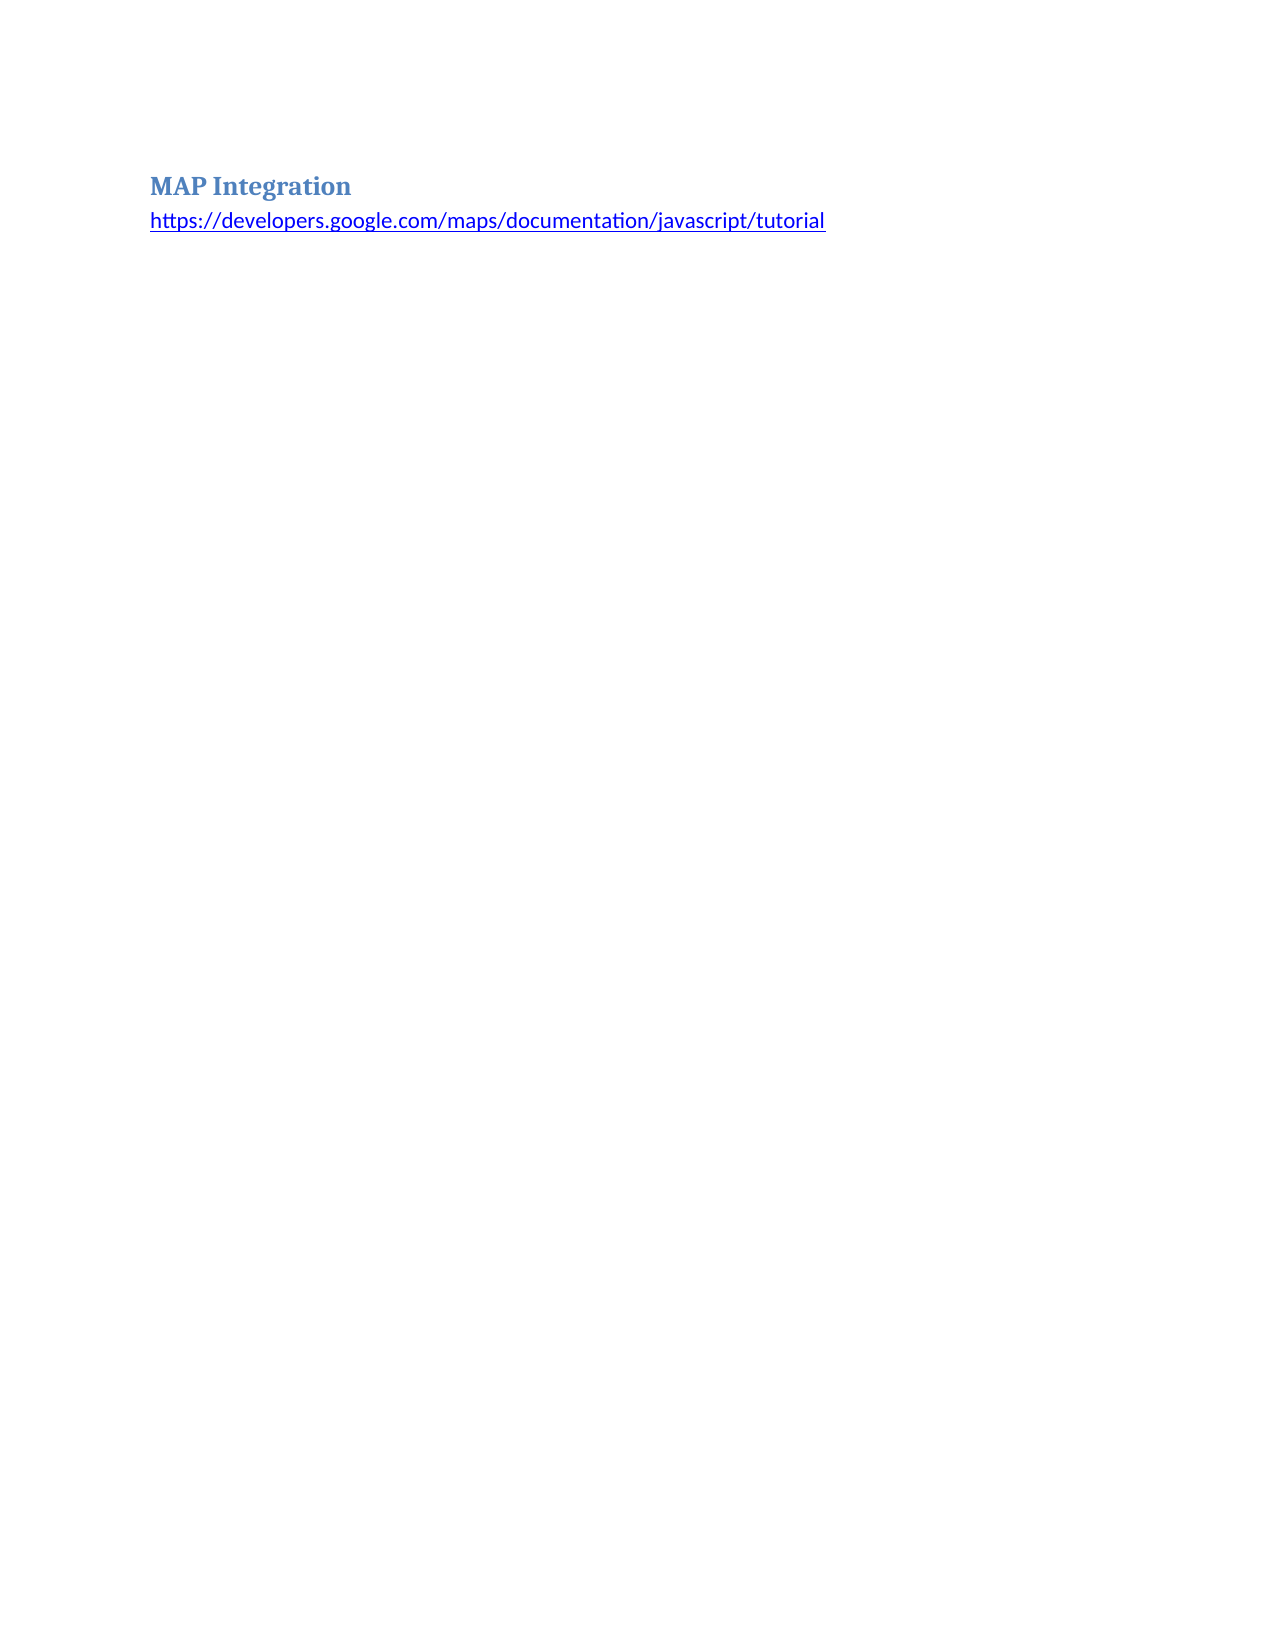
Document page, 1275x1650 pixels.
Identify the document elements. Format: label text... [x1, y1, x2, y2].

text https://developers.google.com/maps/documentation/javascript/tutorial [150, 207, 1125, 234]
subtitle MAP Integration [150, 171, 1125, 202]
